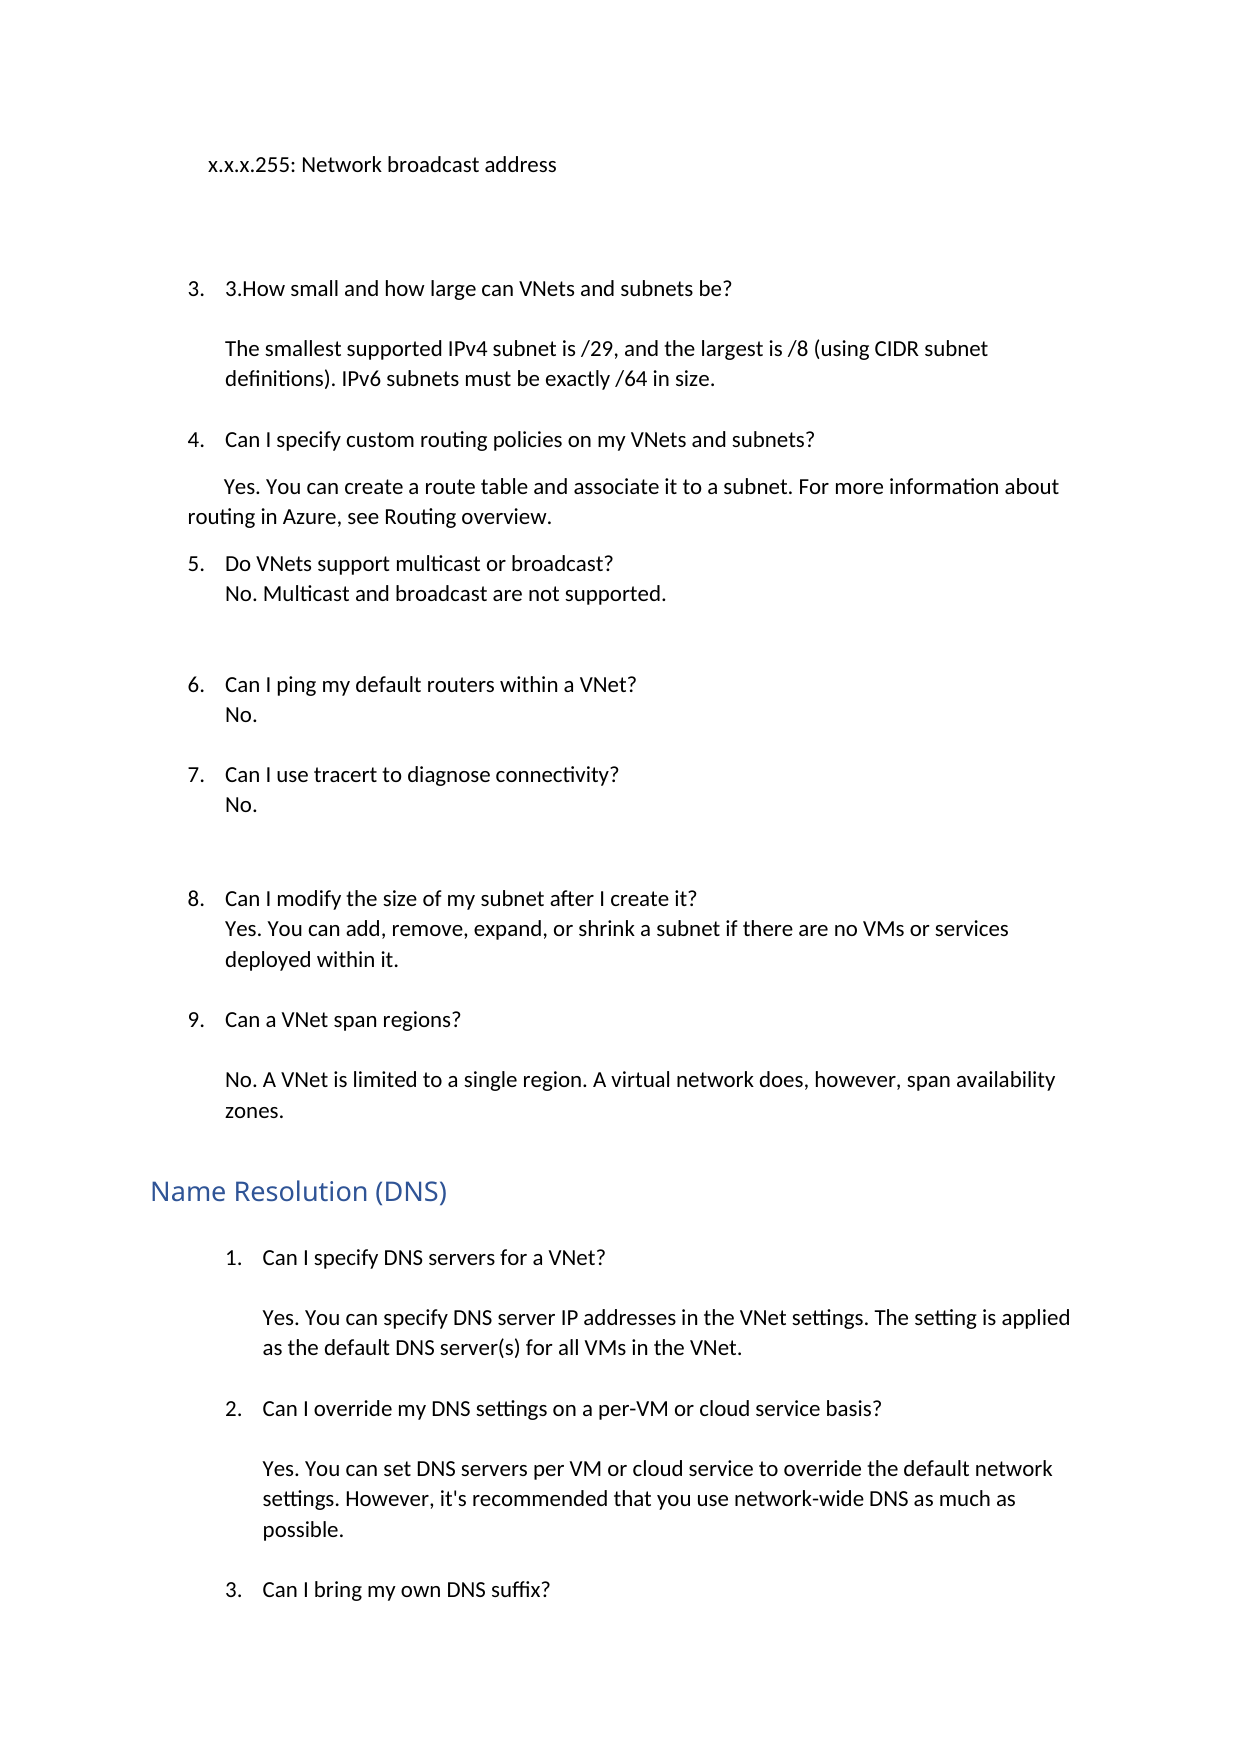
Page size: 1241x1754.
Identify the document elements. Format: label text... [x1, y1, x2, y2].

list The smallest supported IPv4 subnet is /29, and the largest is /8 (using CIDR subnet definitions). IPv6 subnets must be exactly /64 in size. [225, 334, 1090, 393]
subtitle Name Resolution (DNS) [150, 1173, 1090, 1210]
list No. [225, 700, 1090, 728]
list Yes. You can specify DNS server IP addresses in the VNet settings. The setting is applied as the default DNS server(s) for all VMs in the VNet. [262, 1303, 1090, 1362]
text Yes. You can create a route table and associate it to a subnet. For more information about routing in Azure, see Routing overview. [187, 472, 1090, 530]
list Yes. You can set DNS servers per VM or cloud service to override the default network settings. However, it's recommended that you use network-wide DNS as much as possible. [262, 1454, 1090, 1543]
text x.x.x.255: Network broadcast address [187, 150, 1090, 178]
list Do VNets support multicast or broadcast? [187, 549, 1090, 577]
list Can a VNet span regions? [187, 1005, 1090, 1033]
list Can I modify the size of my subnet after I create it? [187, 884, 1090, 912]
list Yes. You can add, remove, expand, or shrink a subnet if there are no VMs or services deployed within it. [225, 914, 1090, 973]
list Can I use tracert to diagnose connectivity? [187, 760, 1090, 788]
list No. A VNet is limited to a single region. A virtual network does, however, span availability zones. [225, 1066, 1090, 1124]
list Can I specify DNS servers for a VNet? [225, 1243, 1090, 1271]
list Can I ping my default routers within a VNet? [187, 670, 1090, 698]
list No. [225, 791, 1090, 819]
list Can I specify custom routing policies on my VNets and subnets? [187, 425, 1090, 453]
list Can I override my DNS settings on a per-VM or cloud service basis? [225, 1394, 1090, 1422]
list No. Multicast and broadcast are not supported. [225, 579, 1090, 607]
list 3.How small and how large can VNets and subnets be? [187, 274, 1090, 302]
list Can I bring my own DNS suffix? [225, 1575, 1090, 1603]
